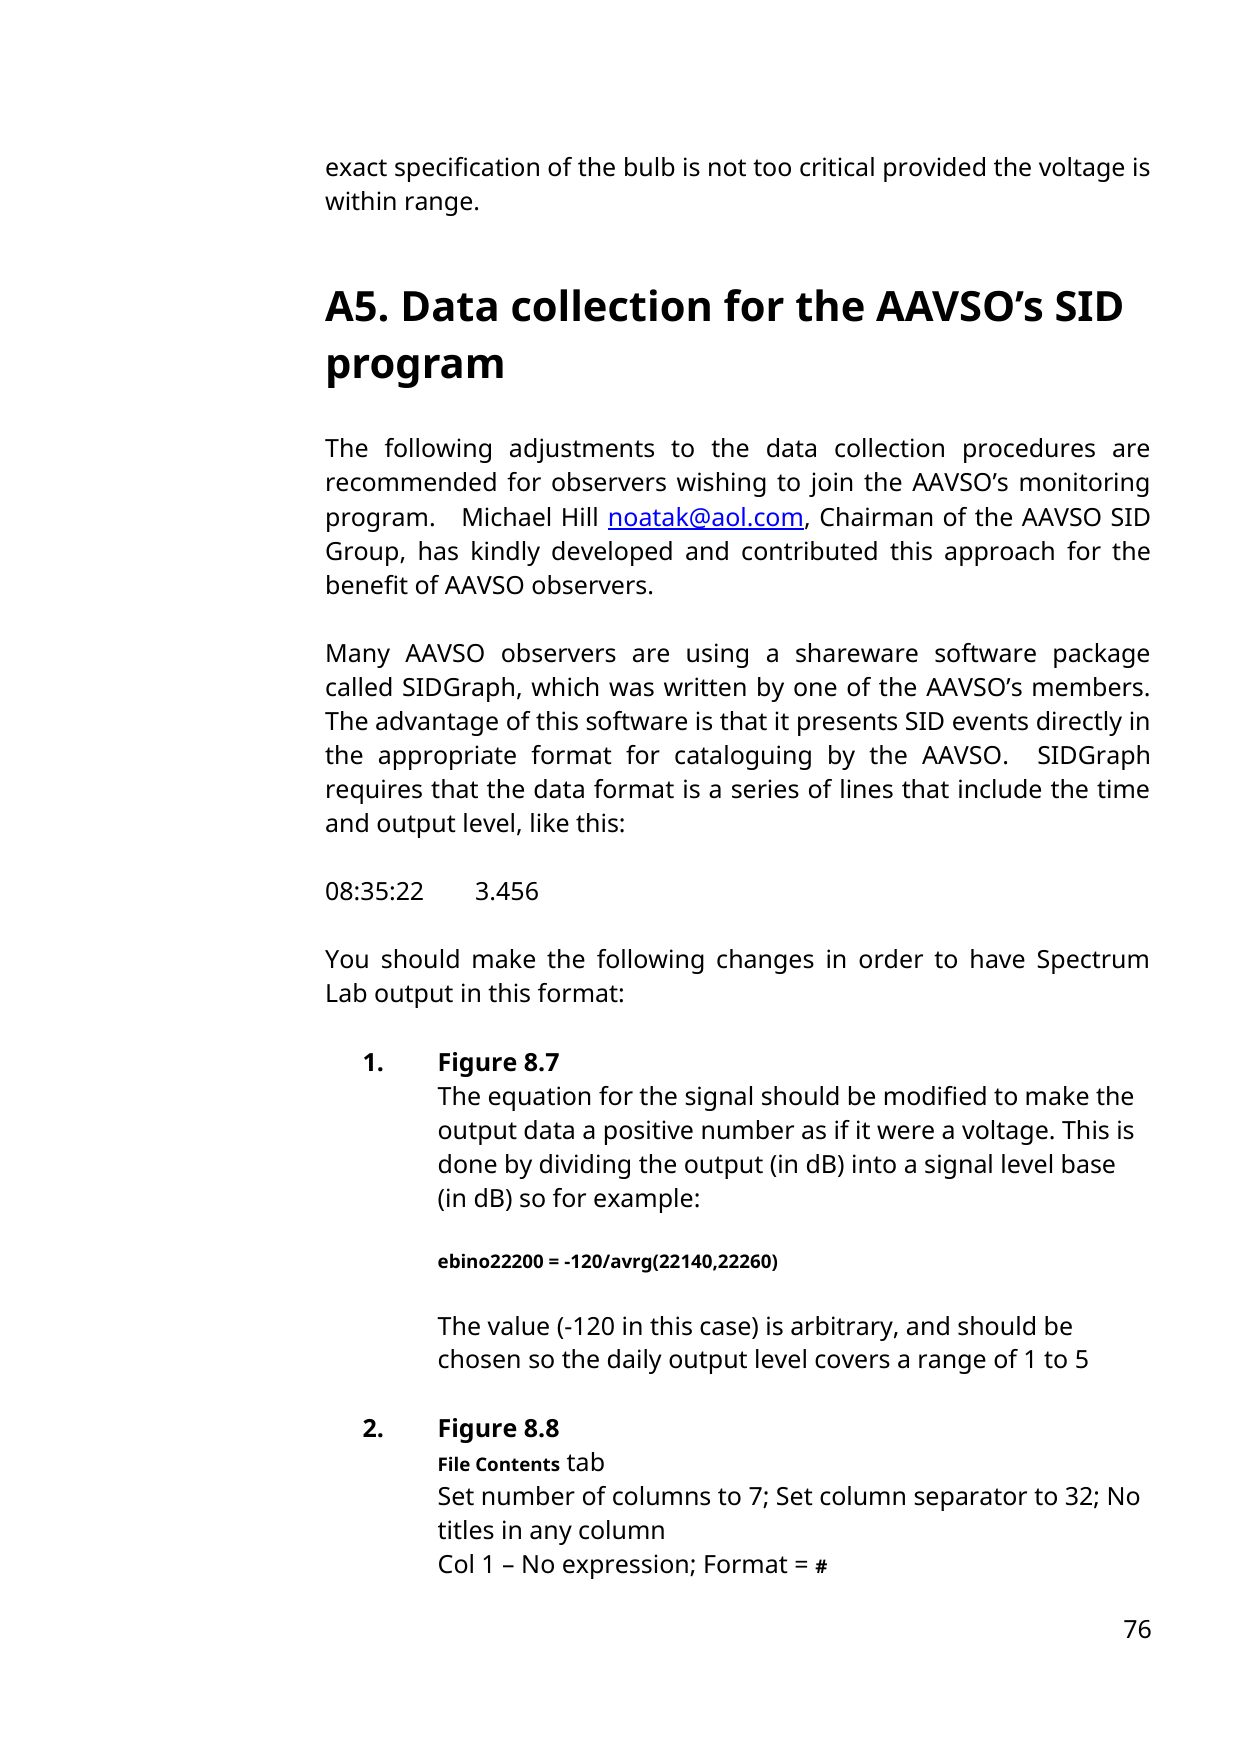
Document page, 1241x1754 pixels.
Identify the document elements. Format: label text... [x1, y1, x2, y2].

text 08:35:22 3.456 [325, 874, 1152, 908]
subtitle A5. Data collection for the AAVSO’s SID program [325, 277, 1152, 391]
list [362, 1410, 1152, 1581]
text Many AAVSO observers are using a shareware software package called SIDGraph, which was written by one of the AAVSO’s members. The advantage of this software is that it presents SID events directly in the appropriate format for cataloguing by the AAVSO. SIDGraph requires that the data format is a series of lines that include the time and output level, like this: [325, 635, 1152, 840]
text You should make the following changes in order to have Spectrum Lab output in this format: [325, 942, 1152, 1010]
list Figure 8.7 The equation for the signal should be modified to make the output data a positive number as if it were a voltage. This is done by dividing the output (in dB) into a signal level base (in dB) so for example: ebino22200 = -120/avrg(22140,22260) The value (-120 in this case) is arbitrary, and should be chosen so the daily output level covers a range of 1 to 5 [362, 1044, 1152, 1410]
text The following adjustments to the data collection procedures are recommended for observers wishing to join the AAVSO’s monitoring program. Michael Hill noatak@aol.com, Chairman of the AAVSO SID Group, has kindly developed and contributed this approach for the benefit of AAVSO observers. [325, 431, 1152, 601]
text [325, 150, 1152, 218]
